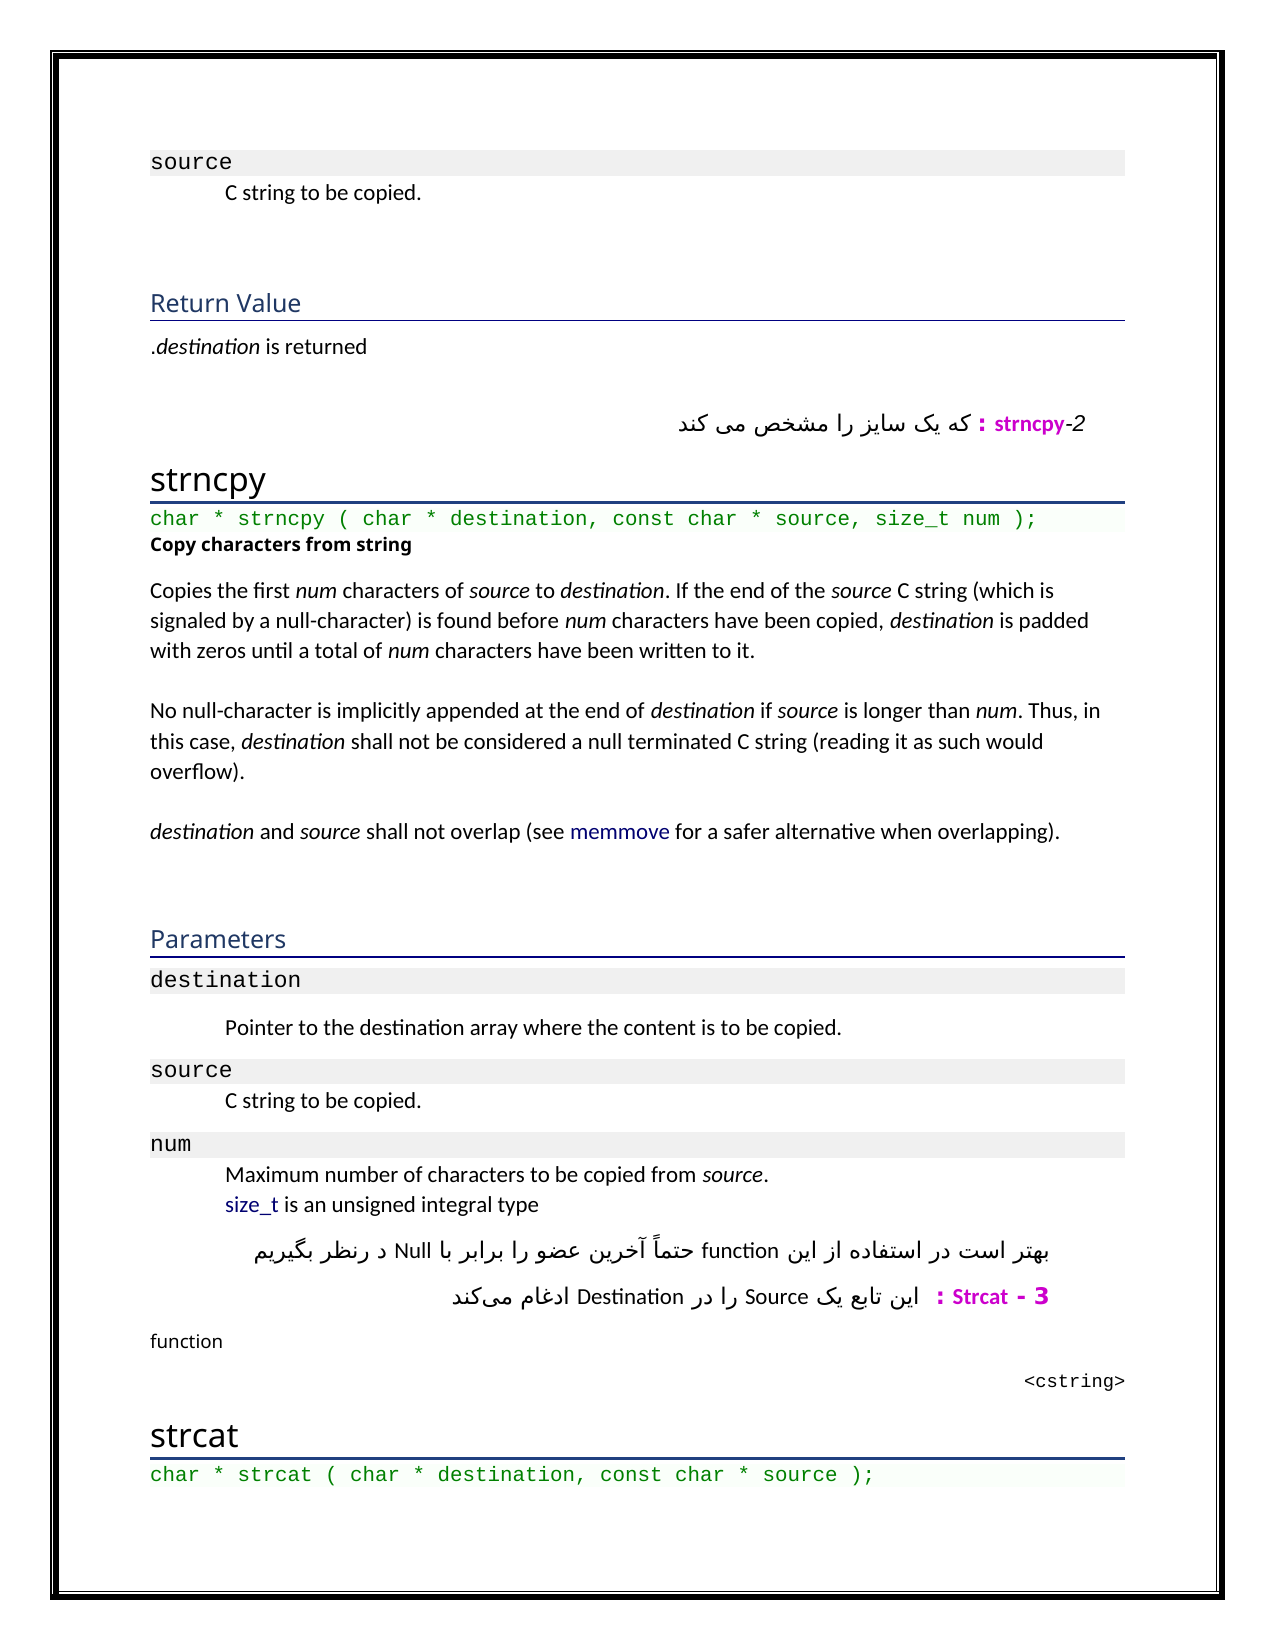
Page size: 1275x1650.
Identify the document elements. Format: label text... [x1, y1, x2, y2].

text Copies the first num characters of source to destination. If the end of the source C string (which is signaled by a null-character) is found before num characters have been copied, destination is padded with zeros until a total of num characters have been written to it. No null-character is implicitly appended at the end of destination if source is longer than num. Thus, in this case, destination shall not be considered a null terminated C string (reading it as such would overflow). destination and source shall not overlap (see memmove for a safer alternative when overlapping). [150, 576, 1125, 903]
text C string to be copied. [225, 178, 1125, 206]
text Copy characters from string [150, 532, 1125, 557]
text بهتر است در استفاده از این function حتماً آخرین عضو را برابر با Null د رنظر بگیریم [150, 1236, 1050, 1264]
text <cstring> [150, 1372, 1125, 1393]
text Pointer to the destination array where the content is to be copied. [225, 1013, 1125, 1041]
text destination is returned. [150, 332, 1087, 390]
text num [150, 1132, 1125, 1158]
text source [150, 1059, 1125, 1084]
text char * strncpy ( char * destination, const char * source, size_t num ); [150, 508, 1125, 532]
subtitle Return Value [150, 286, 1125, 320]
text 2-strncpy : که یک سایز را مشخص می کند [150, 409, 1087, 437]
subtitle strncpy [150, 456, 1125, 501]
subtitle Parameters [150, 922, 1125, 956]
text destination [150, 968, 1125, 994]
text function [150, 1328, 1125, 1353]
text 3 - Strcat : این تابع یک Source را در Destination ادغام می‌کند [150, 1282, 1050, 1310]
text source [150, 150, 1125, 176]
subtitle strcat [150, 1412, 1125, 1457]
text Maximum number of characters to be copied from source. size_t is an unsigned integral type [225, 1160, 1125, 1218]
text C string to be copied. [225, 1087, 1125, 1114]
text char * strcat ( char * destination, const char * source ); [150, 1464, 1125, 1487]
